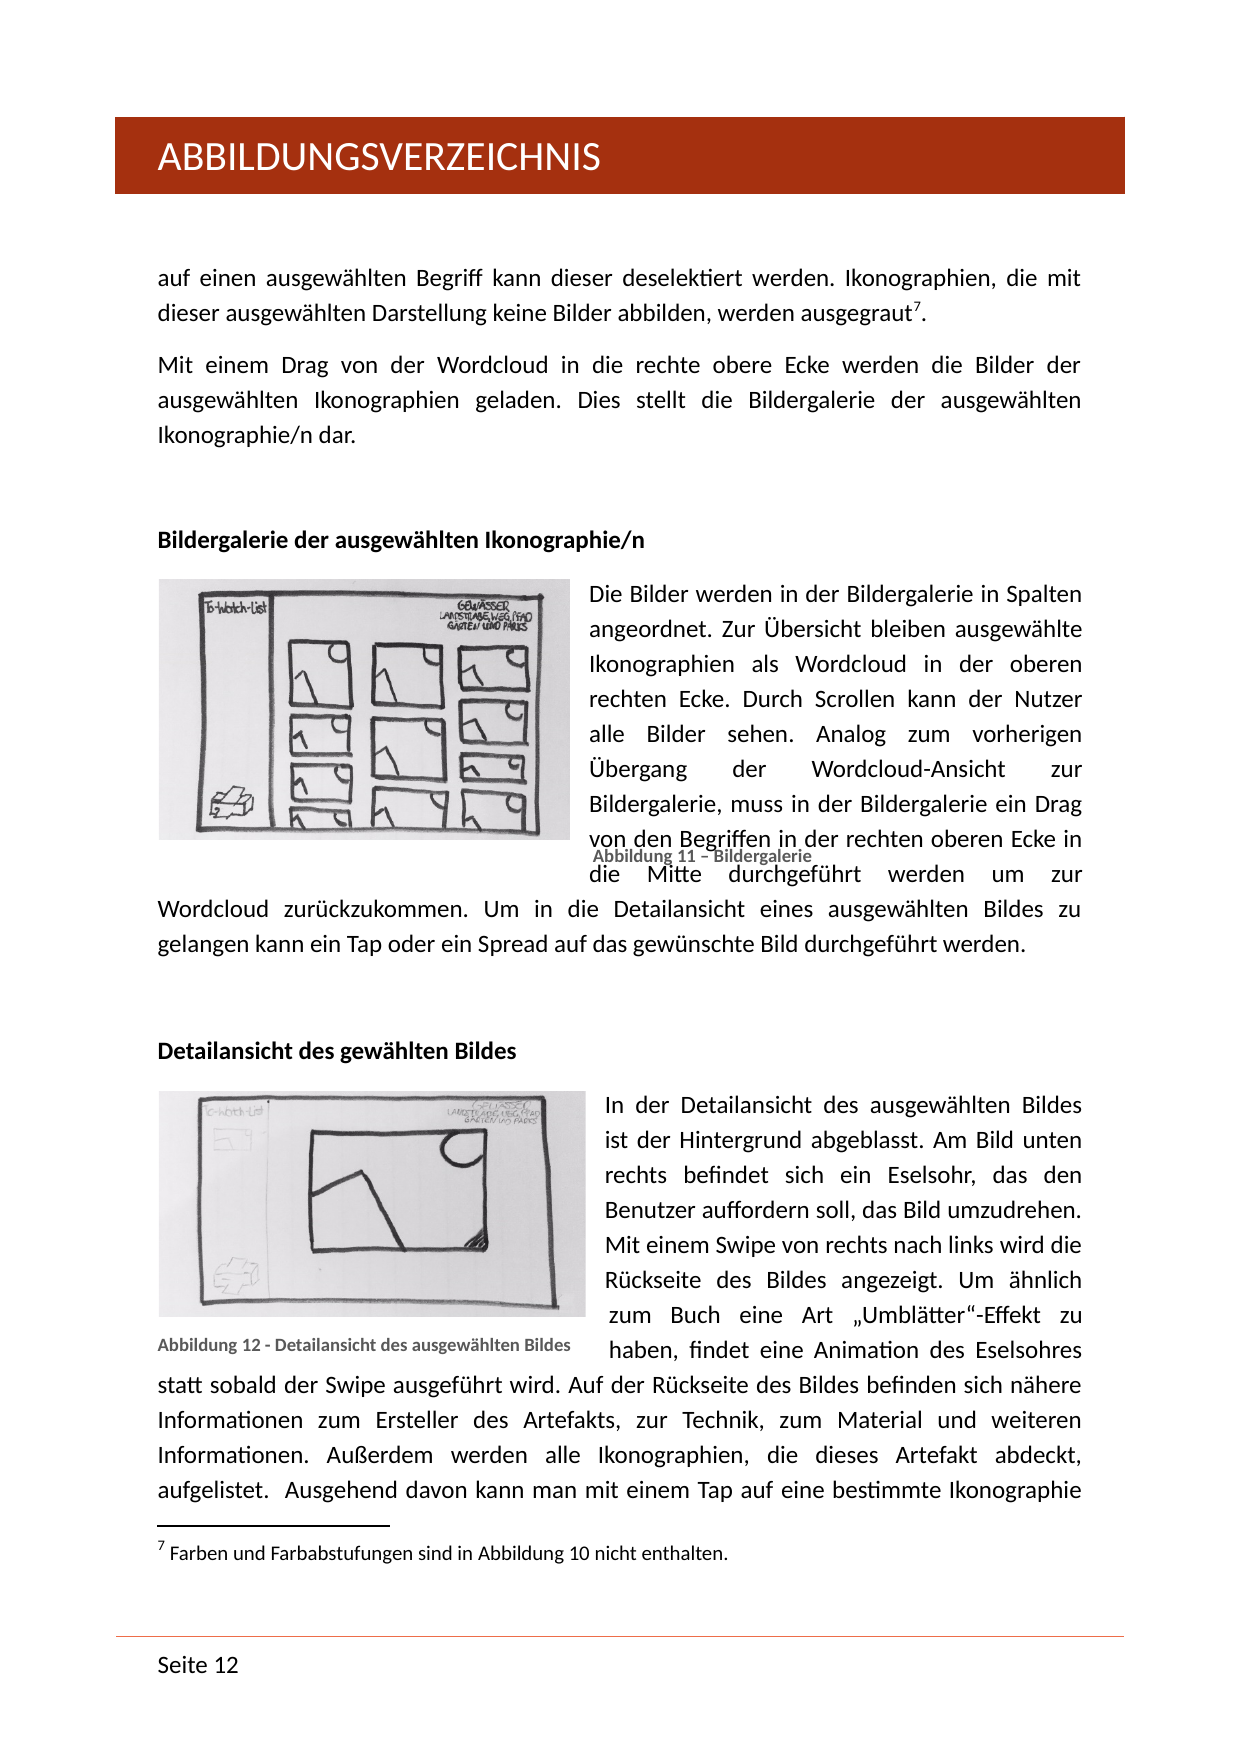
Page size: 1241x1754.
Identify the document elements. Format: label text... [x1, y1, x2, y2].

text Mit einem Drag von der Wordcloud in die rechte obere Ecke werden die Bilder der ausgewählten Ikonographien geladen. Dies stellt die Bildergalerie der ausgewählten Ikonographie/n dar. [157, 349, 1083, 450]
picture [157, 579, 570, 840]
text Detailansicht des gewählten Bildes [157, 1035, 1083, 1066]
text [157, 262, 1083, 328]
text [157, 1089, 1083, 1504]
text Bildergalerie der ausgewählten Ikonographie/n [157, 524, 1083, 554]
picture [157, 1090, 586, 1321]
